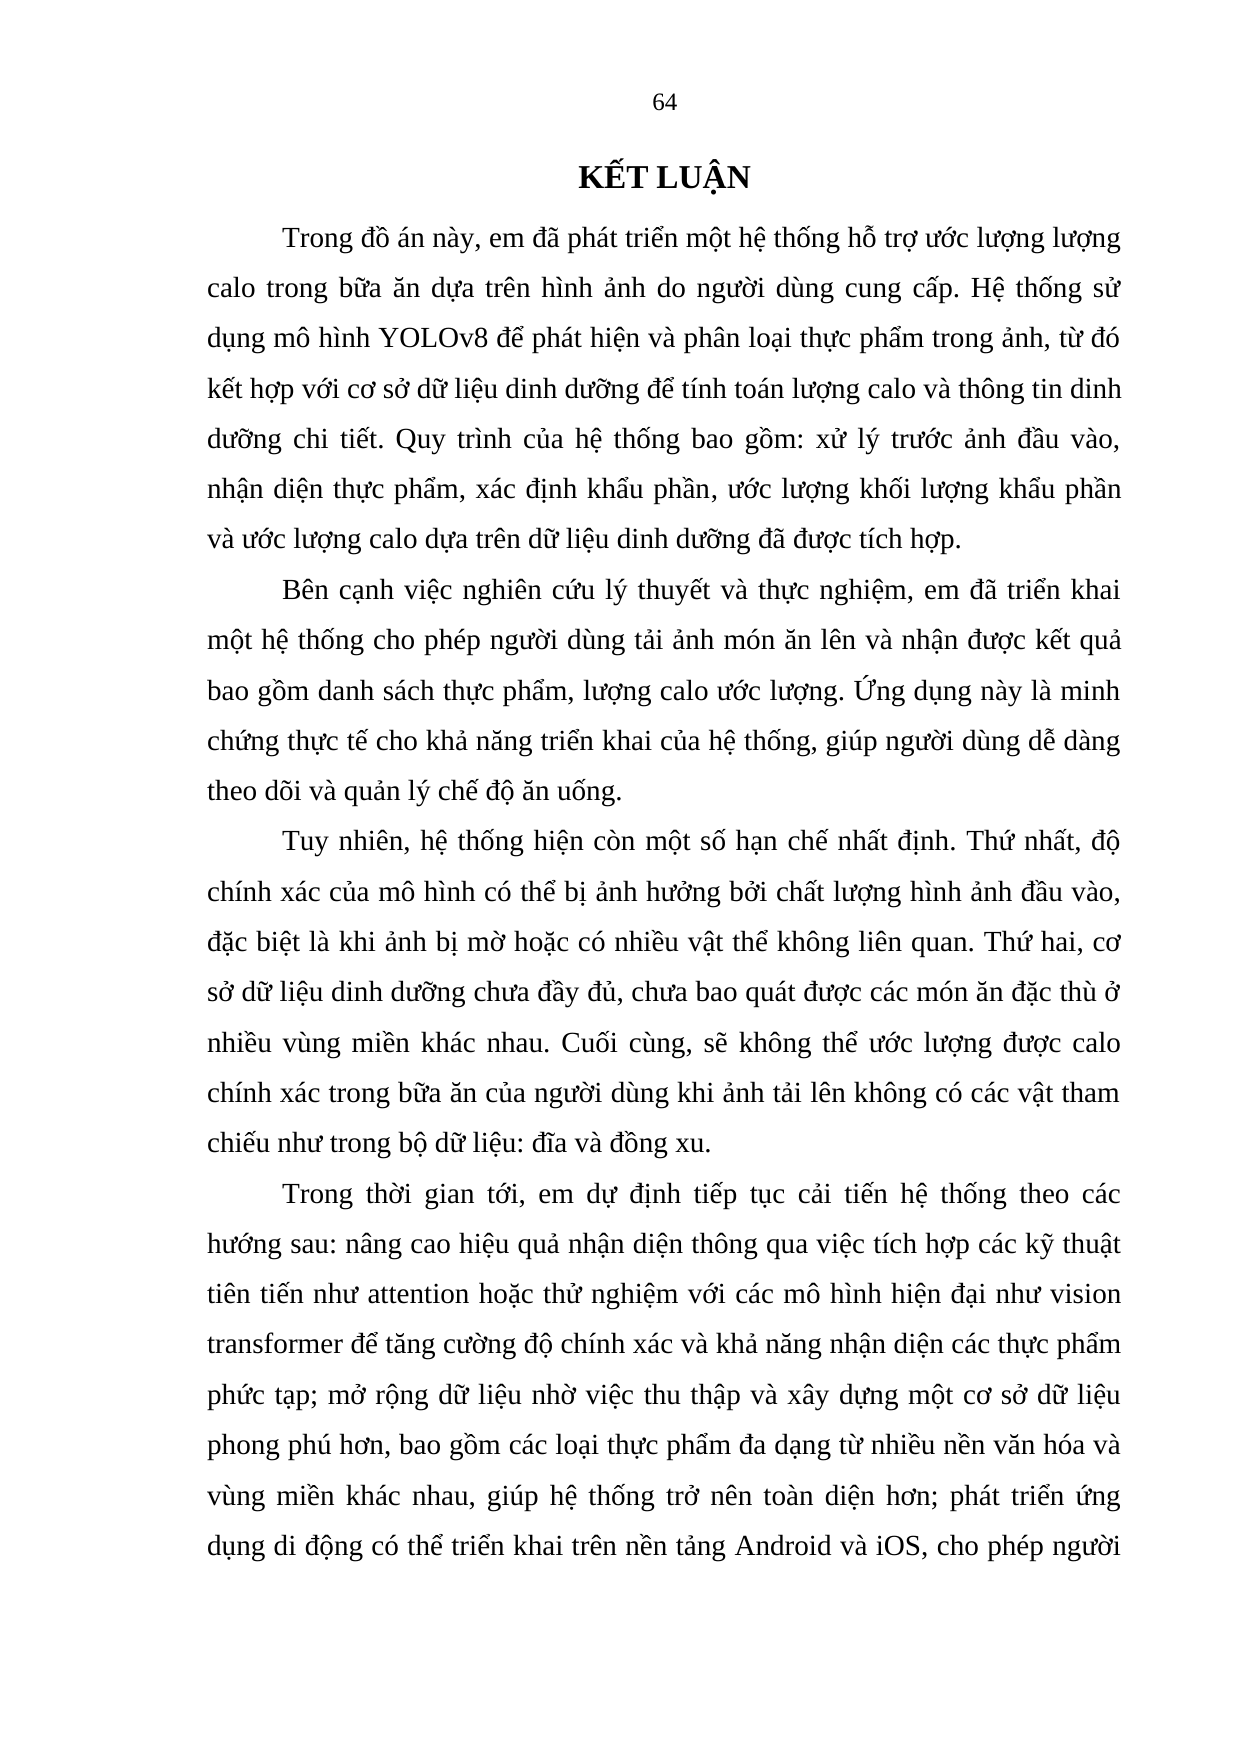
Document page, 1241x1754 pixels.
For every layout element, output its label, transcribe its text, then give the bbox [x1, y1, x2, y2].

text Bên cạnh việc nghiên cứu lý thuyết và thực nghiệm, em đã triển khai một hệ thống cho phép người dùng tải ảnh món ăn lên và nhận được kết quả bao gồm danh sách thực phẩm, lượng calo ước lượng. Ứng dụng này là minh chứng thực tế cho khả năng triển khai của hệ thống, giúp người dùng dễ dàng theo dõi và quản lý chế độ ăn uống. [207, 572, 1122, 807]
text Trong đồ án này, em đã phát triển một hệ thống hỗ trợ ước lượng lượng calo trong bữa ăn dựa trên hình ảnh do người dùng cung cấp. Hệ thống sử dụng mô hình YOLOv8 để phát hiện và phân loại thực phẩm trong ảnh, từ đó kết hợp với cơ sở dữ liệu dinh dưỡng để tính toán lượng calo và thông tin dinh dưỡng chi tiết. Quy trình của hệ thống bao gồm: xử lý trước ảnh đầu vào, nhận diện thực phẩm, xác định khẩu phần, ước lượng khối lượng khẩu phần và ước lượng calo dựa trên dữ liệu dinh dưỡng đã được tích hợp. [207, 220, 1122, 555]
subtitle KẾT LUẬN [207, 157, 1122, 196]
text Tuy nhiên, hệ thống hiện còn một số hạn chế nhất định. Thứ nhất, độ chính xác của mô hình có thể bị ảnh hưởng bởi chất lượng hình ảnh đầu vào, đặc biệt là khi ảnh bị mờ hoặc có nhiều vật thể không liên quan. Thứ hai, cơ sở dữ liệu dinh dưỡng chưa đầy đủ, chưa bao quát được các món ăn đặc thù ở nhiều vùng miền khác nhau. Cuối cùng, sẽ không thể ước lượng được calo chính xác trong bữa ăn của người dùng khi ảnh tải lên không có các vật tham chiếu như trong bộ dữ liệu: đĩa và đồng xu. [207, 823, 1122, 1159]
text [207, 1176, 1122, 1561]
